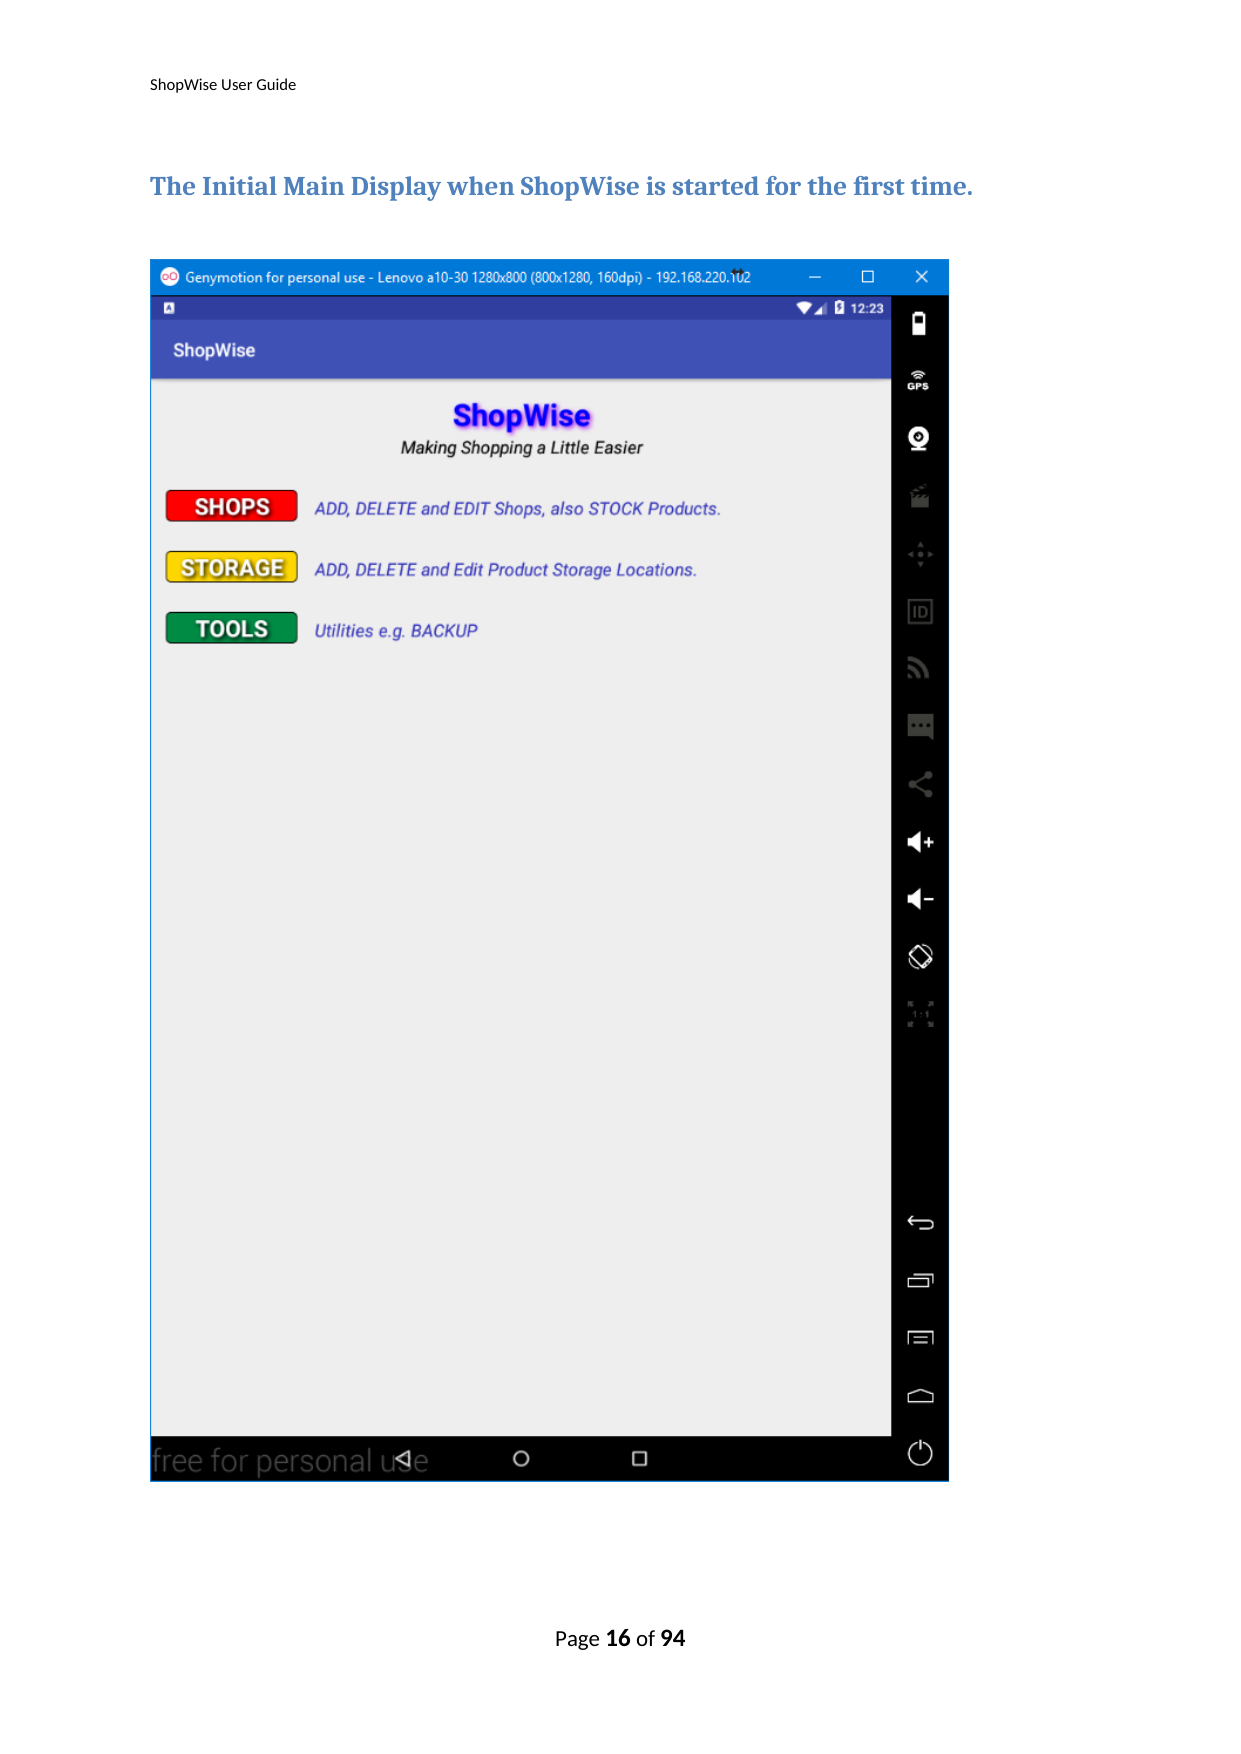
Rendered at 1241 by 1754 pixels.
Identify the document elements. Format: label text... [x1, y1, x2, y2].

picture [150, 259, 950, 1482]
subtitle The Initial Main Display when ShopWise is started for the first time. [150, 171, 1090, 202]
